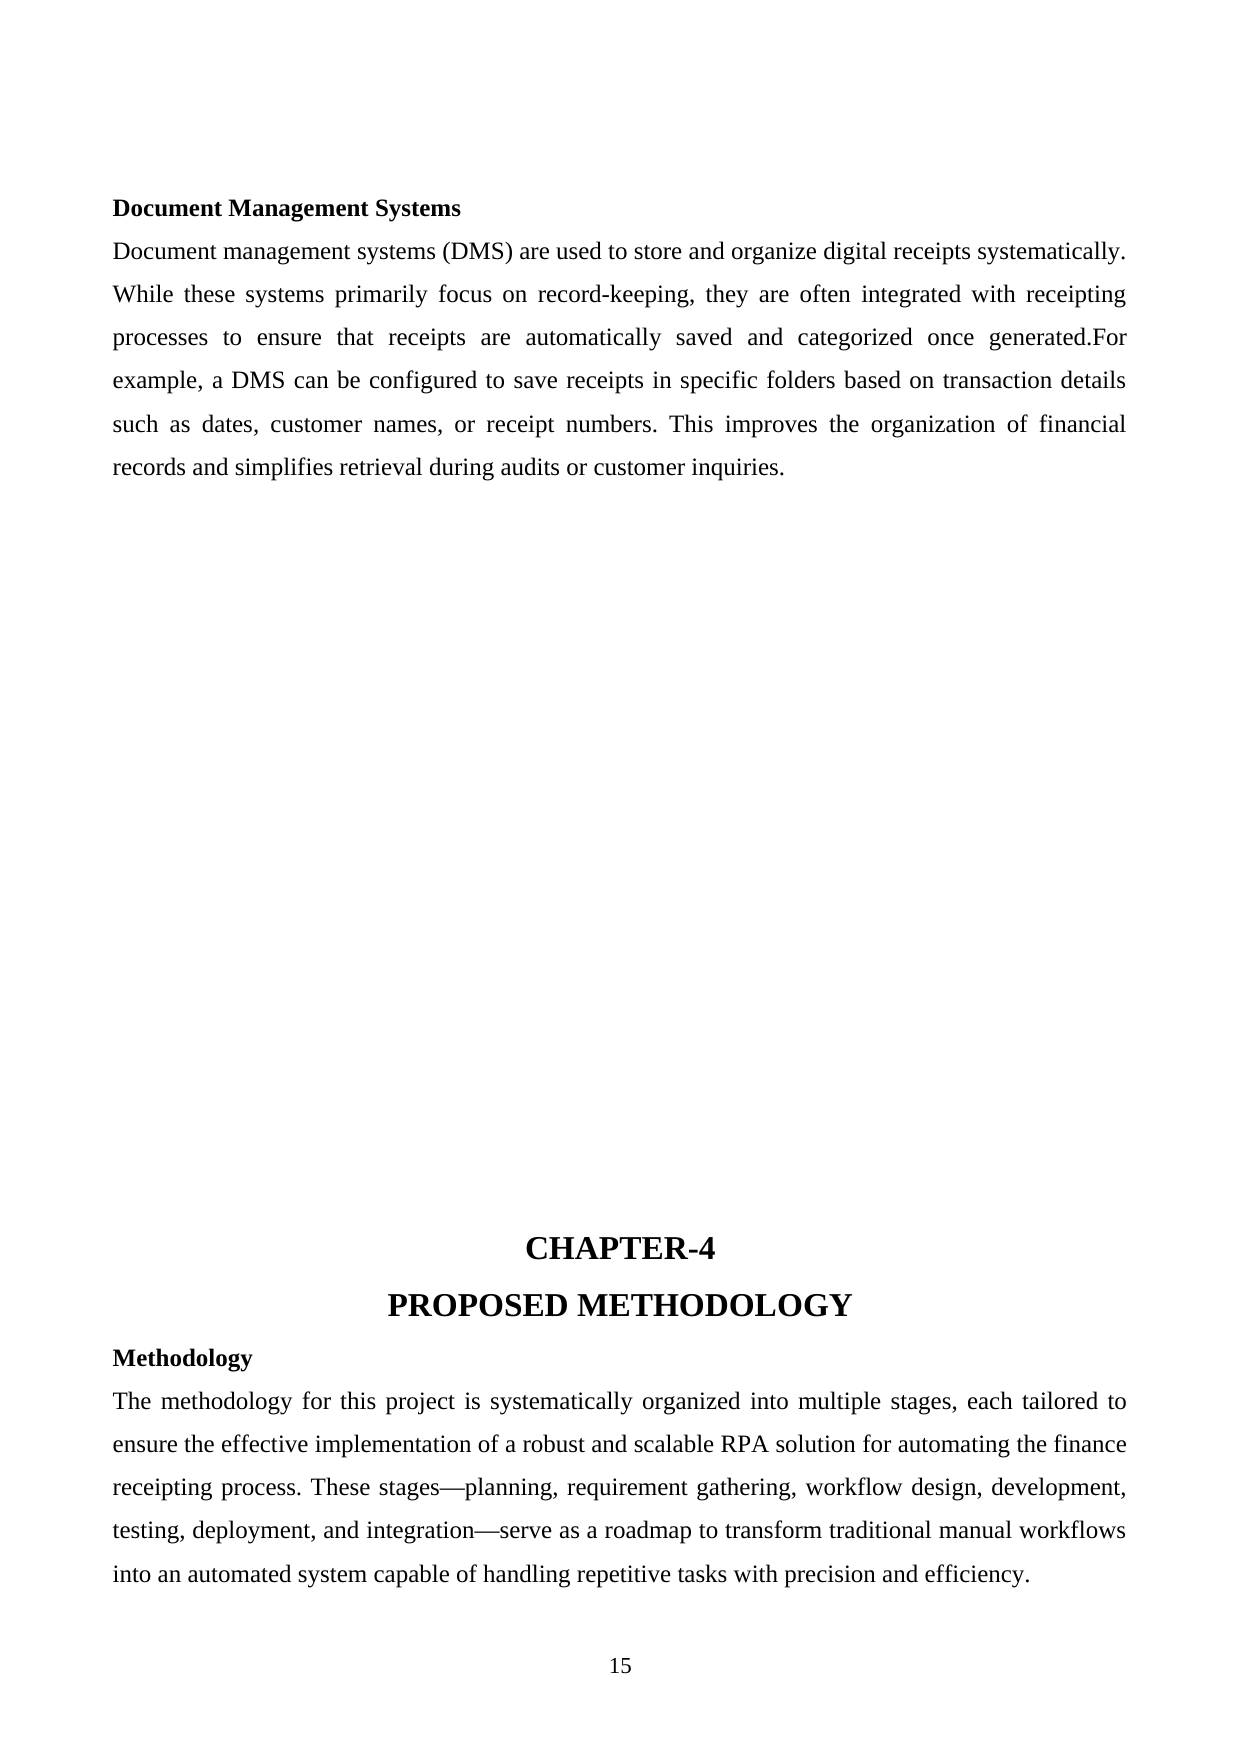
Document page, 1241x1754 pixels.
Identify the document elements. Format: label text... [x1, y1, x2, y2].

text CHAPTER-4 [112, 1228, 1128, 1266]
text Document Management Systems [112, 193, 1128, 222]
text PROPOSED METHODOLOGY [112, 1286, 1128, 1324]
text Methodology [112, 1343, 1128, 1372]
text The methodology for this project is systematically organized into multiple stages, each tailored to ensure the effective implementation of a robust and scalable RPA solution for automating the finance receipting process. These stages—planning, requirement gathering, workflow design, development, testing, deployment, and integration—serve as a roadmap to transform traditional manual workflows into an automated system capable of handling repetitive tasks with precision and efficiency. [112, 1386, 1128, 1587]
text Document management systems (DMS) are used to store and organize digital receipts systematically. While these systems primarily focus on record-keeping, they are often integrated with receipting processes to ensure that receipts are automatically saved and categorized once generated.For example, a DMS can be configured to save receipts in specific folders based on transaction details such as dates, customer names, or receipt numbers. This improves the organization of financial records and simplifies retrieval during audits or customer inquiries. [112, 236, 1128, 481]
